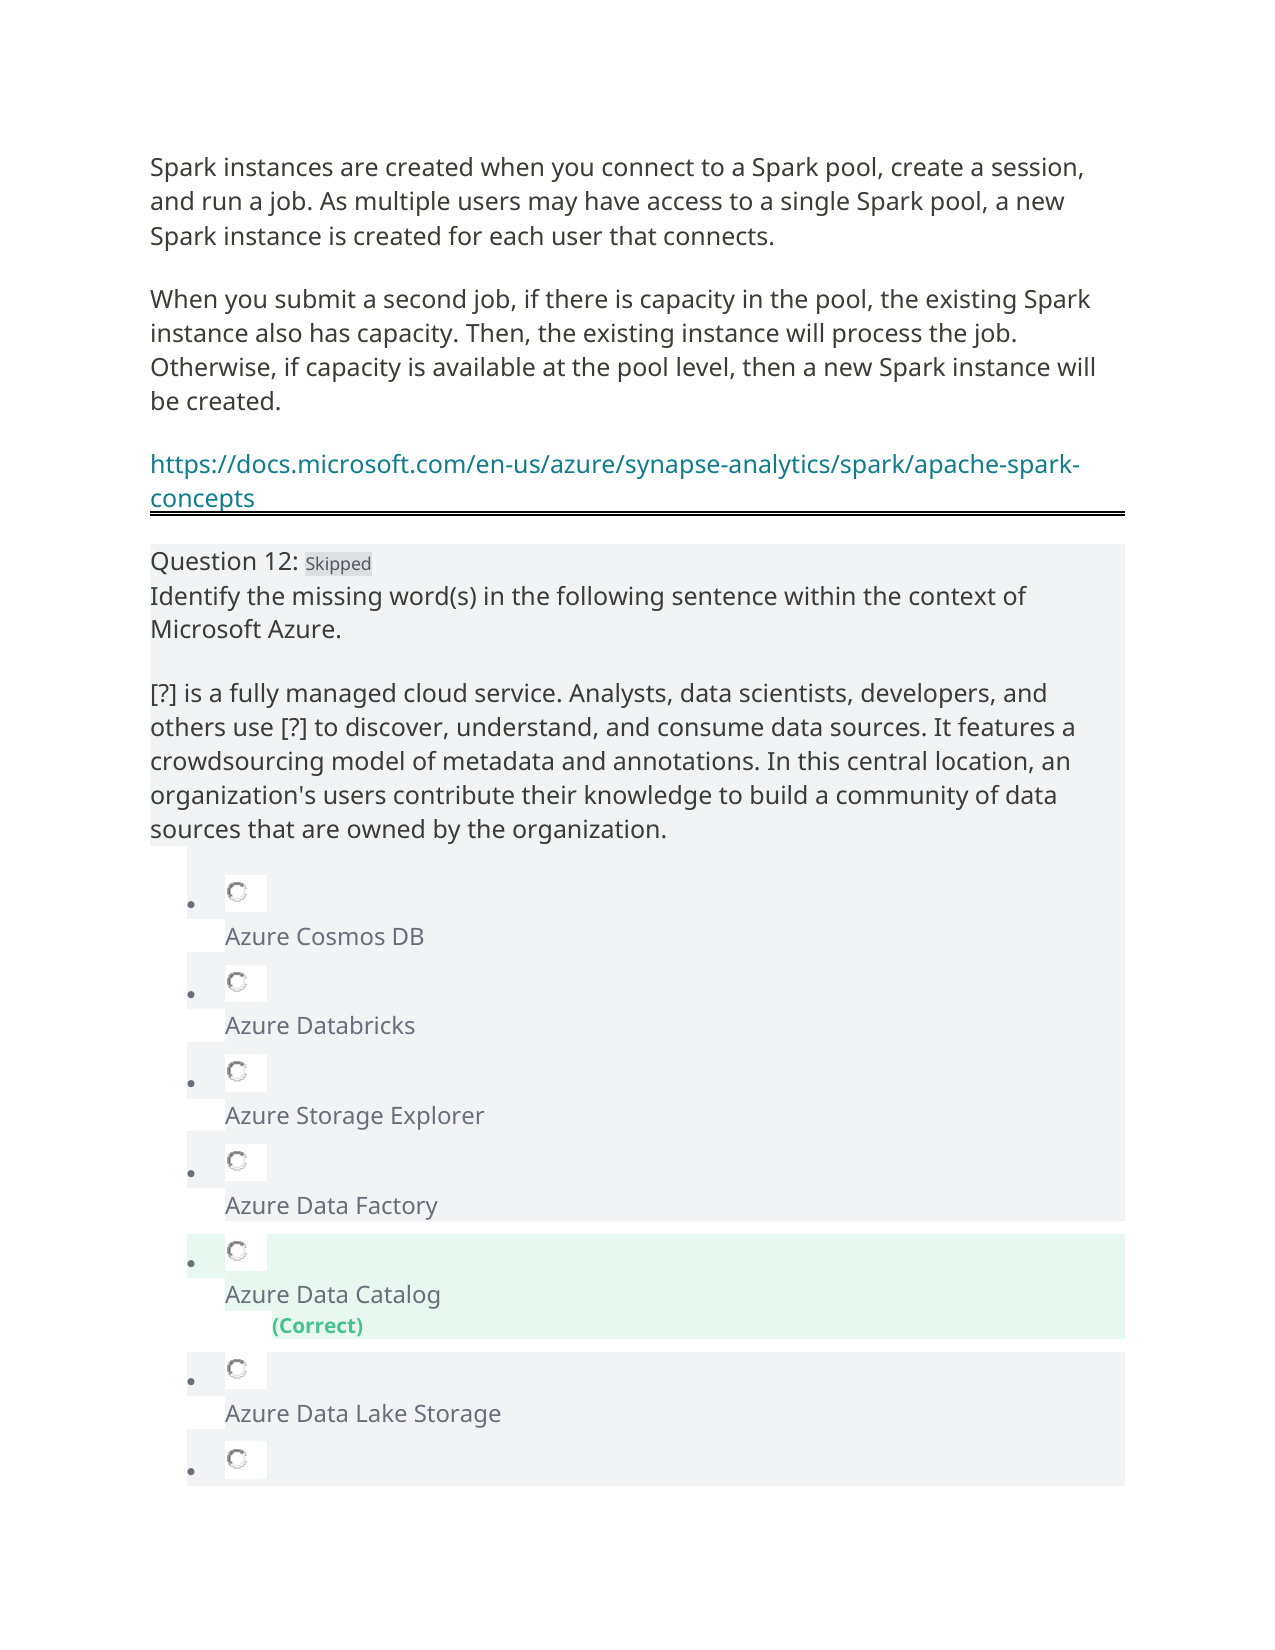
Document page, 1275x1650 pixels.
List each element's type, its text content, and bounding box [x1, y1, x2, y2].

text When you submit a second job, if there is capacity in the pool, the existing Spark instance also has capacity. Then, the existing instance will process the job. Otherwise, if capacity is available at the pool level, then a new Spark instance will be created. [150, 281, 1125, 418]
text Azure Data Lake Storage [225, 1396, 1125, 1429]
text [?] is a fully managed cloud service. Analysts, data scientists, developers, and others use [?] to discover, understand, and consume data sources. It features a crowdsourcing model of metadata and annotations. In this central location, an organization's users contribute their knowledge to build a community of data sources that are owned by the organization. [150, 675, 1125, 846]
list ​ [187, 1144, 1125, 1188]
text Azure Data Factory [225, 1188, 1125, 1221]
list ​ [187, 875, 1125, 919]
text Question 12: Skipped [150, 544, 1125, 578]
text Azure Storage Explorer [225, 1099, 1125, 1131]
text (Correct) [272, 1311, 1125, 1339]
list ​ [187, 1352, 1125, 1396]
list ​ [187, 1441, 1125, 1486]
text Identify the missing word(s) in the following sentence within the context of Microsoft Azure. [150, 578, 1125, 646]
text Azure Data Catalog [225, 1278, 1125, 1311]
list ​ [187, 1054, 1125, 1099]
text Azure Databricks [225, 1009, 1125, 1042]
list ​ [187, 1234, 1125, 1278]
text Azure Cosmos DB [225, 919, 1125, 952]
text https://docs.microsoft.com/en-us/azure/synapse-analytics/spark/apache-spark-concepts [150, 447, 1125, 511]
list ​ [187, 964, 1125, 1009]
text Spark instances are created when you connect to a Spark pool, create a session, and run a job. As multiple users may have access to a single Spark pool, a new Spark instance is created for each user that connects. [150, 150, 1125, 252]
